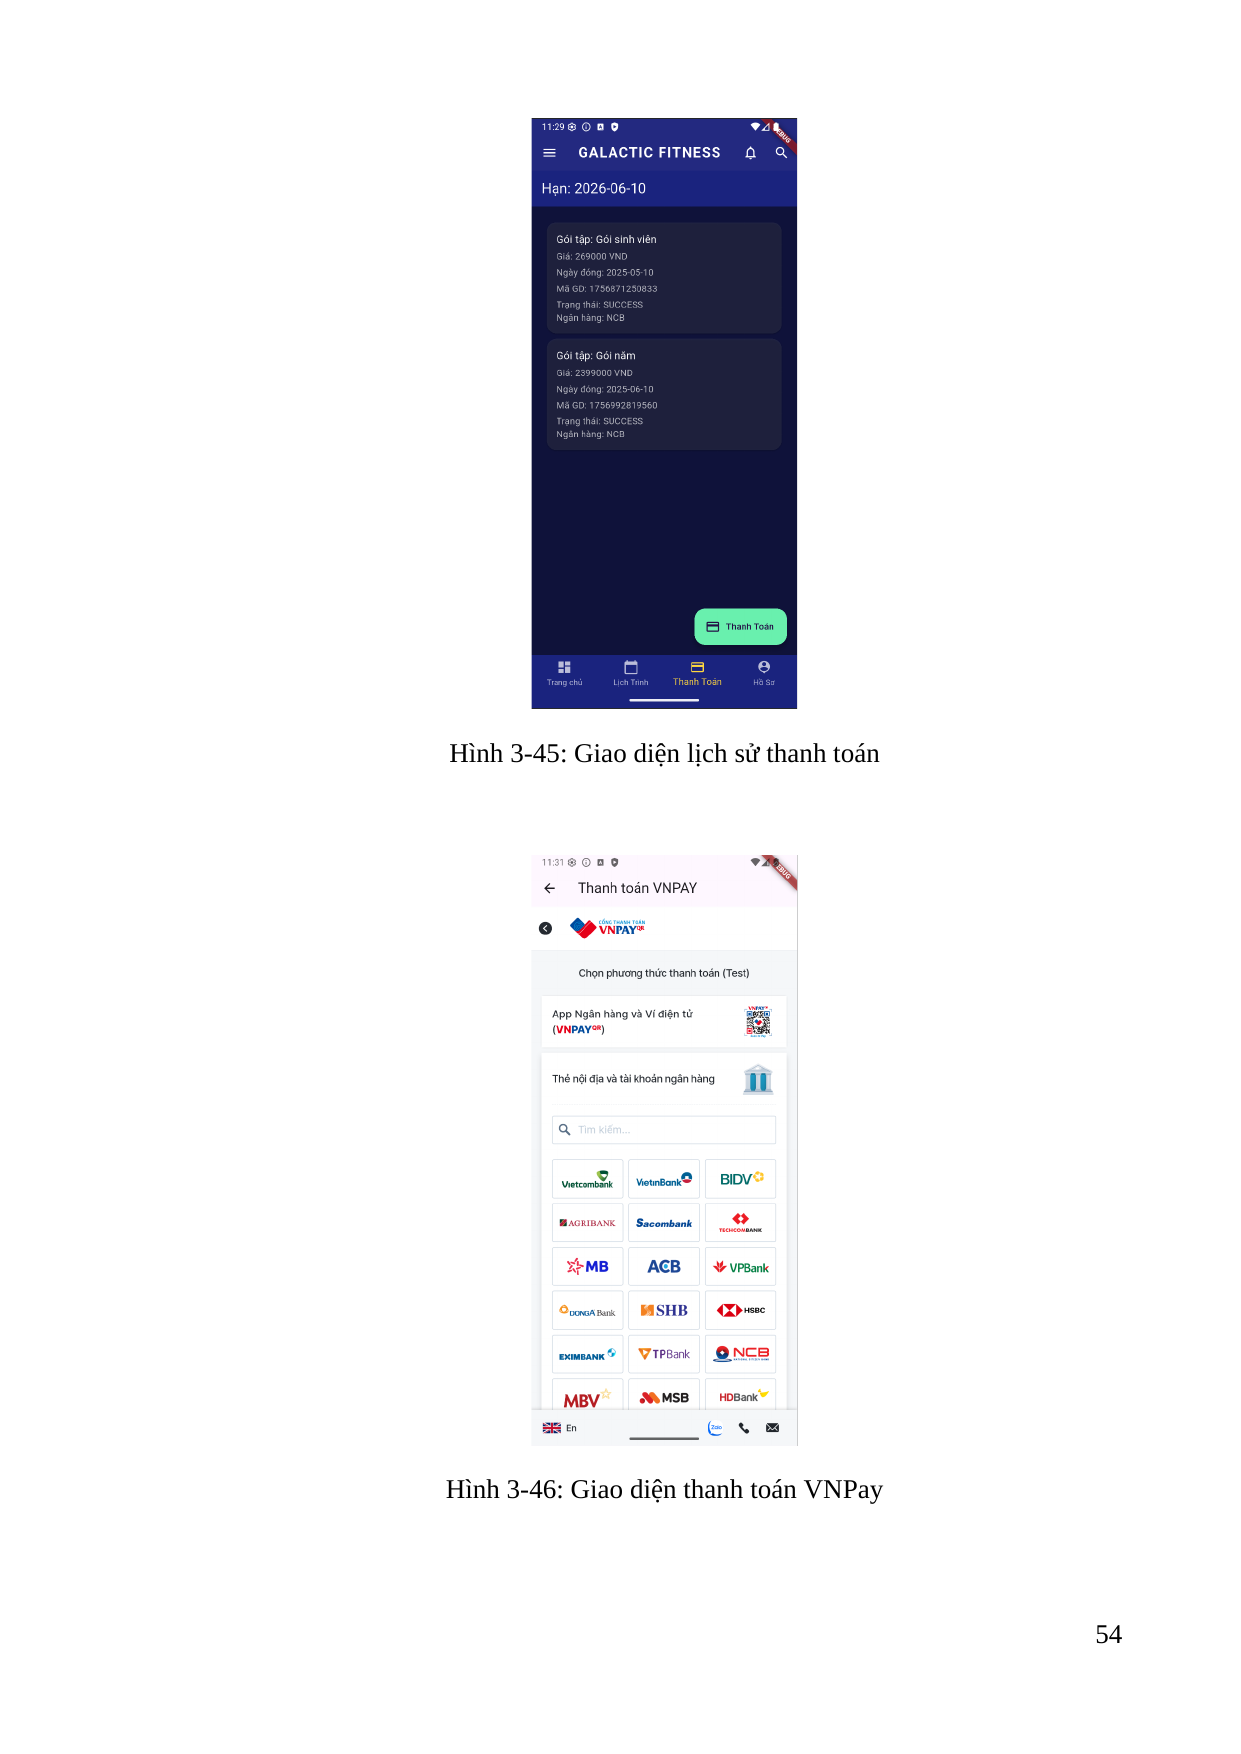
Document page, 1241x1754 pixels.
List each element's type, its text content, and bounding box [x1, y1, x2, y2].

picture [531, 855, 798, 1446]
picture [531, 118, 798, 709]
